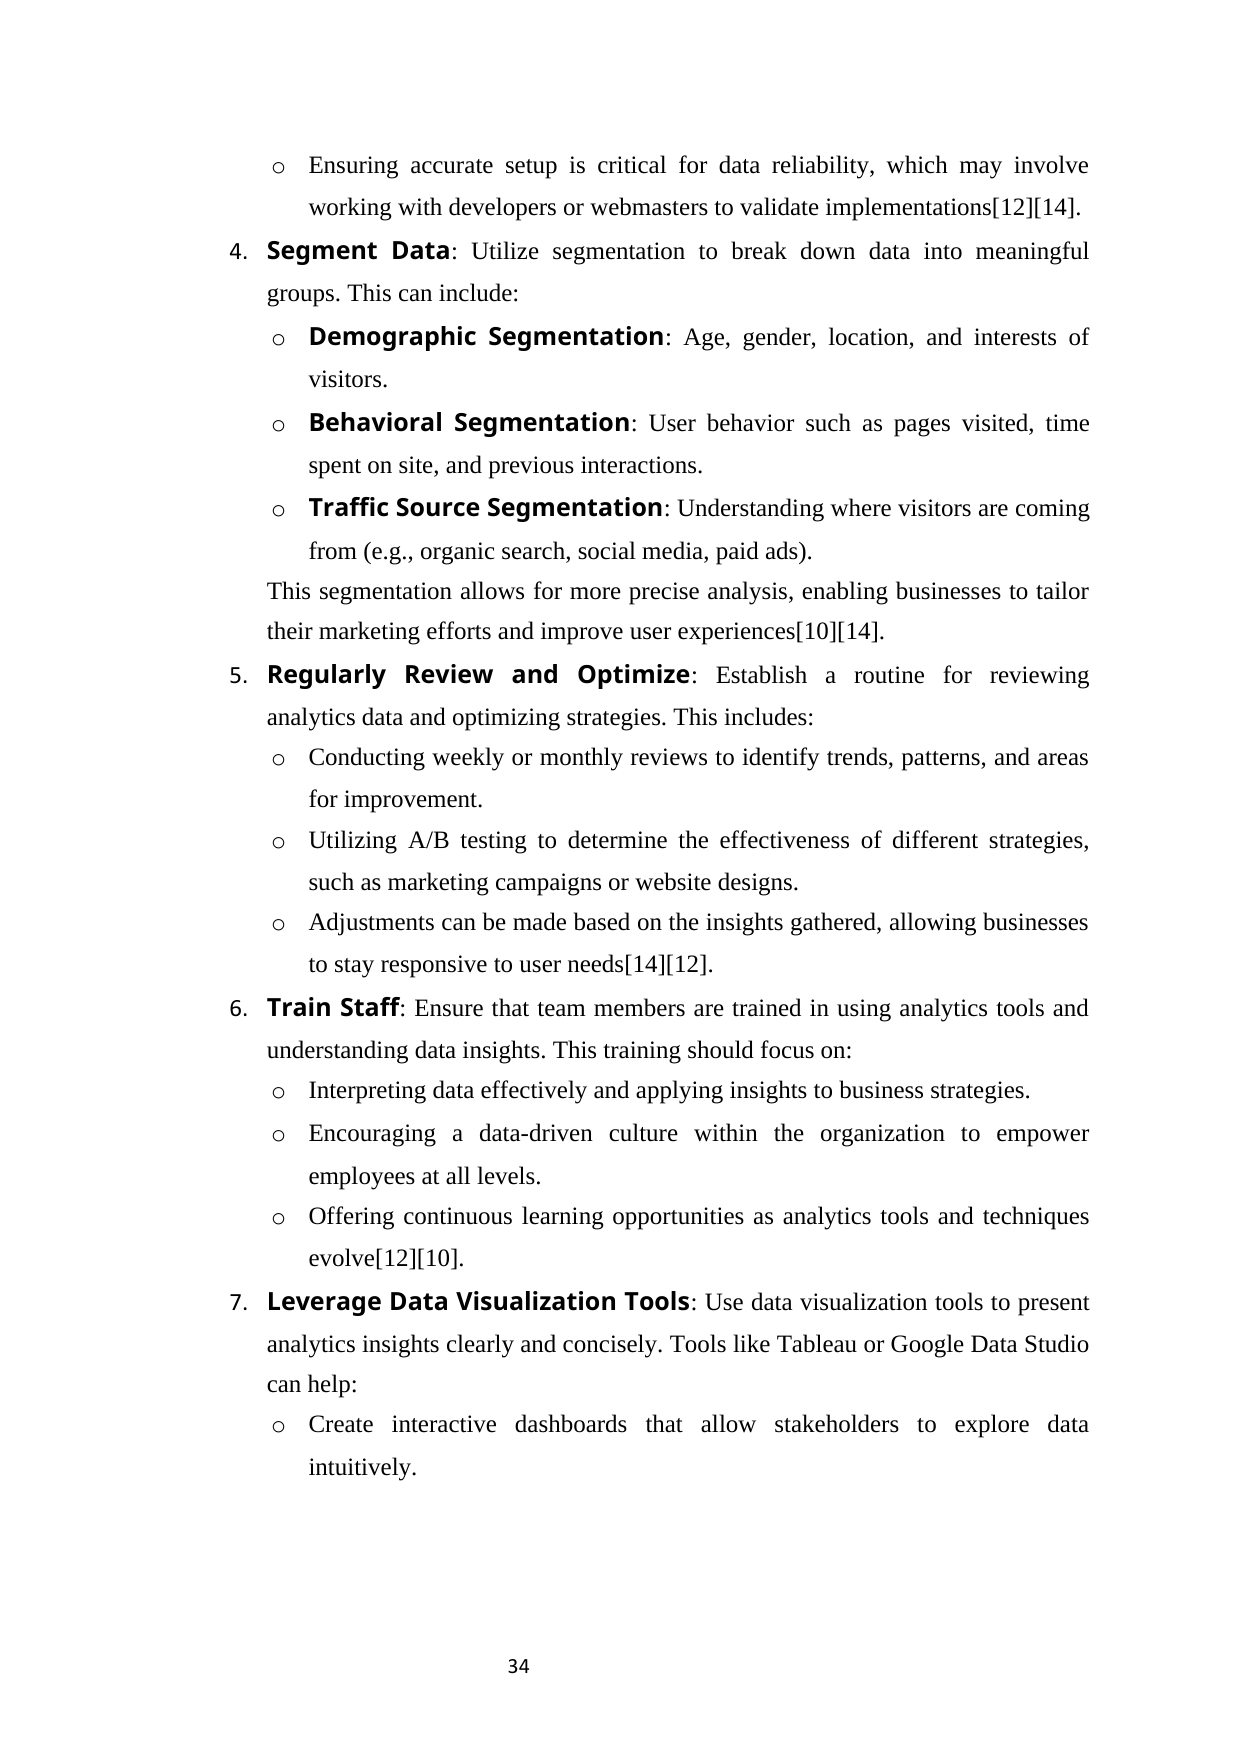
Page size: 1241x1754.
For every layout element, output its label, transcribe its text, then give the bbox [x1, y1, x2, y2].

list Offering continuous learning opportunities as analytics tools and techniques evolve[12][10]. [271, 1201, 1090, 1272]
list Train Staff: Ensure that team members are trained in using analytics tools and understanding data insights. This training should focus on: [229, 990, 1090, 1064]
list Regularly Review and Optimize: Establish a routine for reviewing analytics data and optimizing strategies. This includes: [229, 656, 1090, 731]
list Segment Data: Utilize segmentation to break down data into meaningful groups. This can include: [229, 232, 1090, 307]
list Encouraging a data-driven culture within the organization to empower employees at all levels. [271, 1118, 1090, 1189]
list Leverage Data Visualization Tools: Use data visualization tools to present analytics insights clearly and concisely. Tools like Tableau or Google Data Studio can help: [229, 1283, 1090, 1398]
list Utilizing A/B testing to determine the effectiveness of different strategies, such as marketing campaigns or website designs. [271, 825, 1090, 896]
text This segmentation allows for more precise analysis, enabling businesses to tailor their marketing efforts and improve user experiences[10][14]. [267, 576, 1090, 645]
list Adjustments can be made based on the insights gathered, allowing businesses to stay responsive to user needs[14][12]. [271, 907, 1090, 978]
list Conducting weekly or monthly reviews to identify trends, patterns, and areas for improvement. [271, 742, 1090, 813]
list Ensuring accurate setup is critical for data reliability, which may involve working with developers or webmasters to validate implementations[12][14]. [271, 150, 1090, 221]
list Create interactive dashboards that allow stakeholders to explore data intuitively. [271, 1409, 1090, 1481]
list Interpreting data effectively and applying insights to business strategies. [271, 1075, 1090, 1106]
list Traffic Source Segmentation: Understanding where visitors are coming from (e.g., organic search, social media, paid ads). [271, 490, 1090, 564]
list Behavioral Segmentation: User behavior such as pages visited, time spent on site, and previous interactions. [271, 404, 1090, 479]
list Demographic Segmentation: Age, gender, location, and interests of visitors. [271, 318, 1090, 393]
